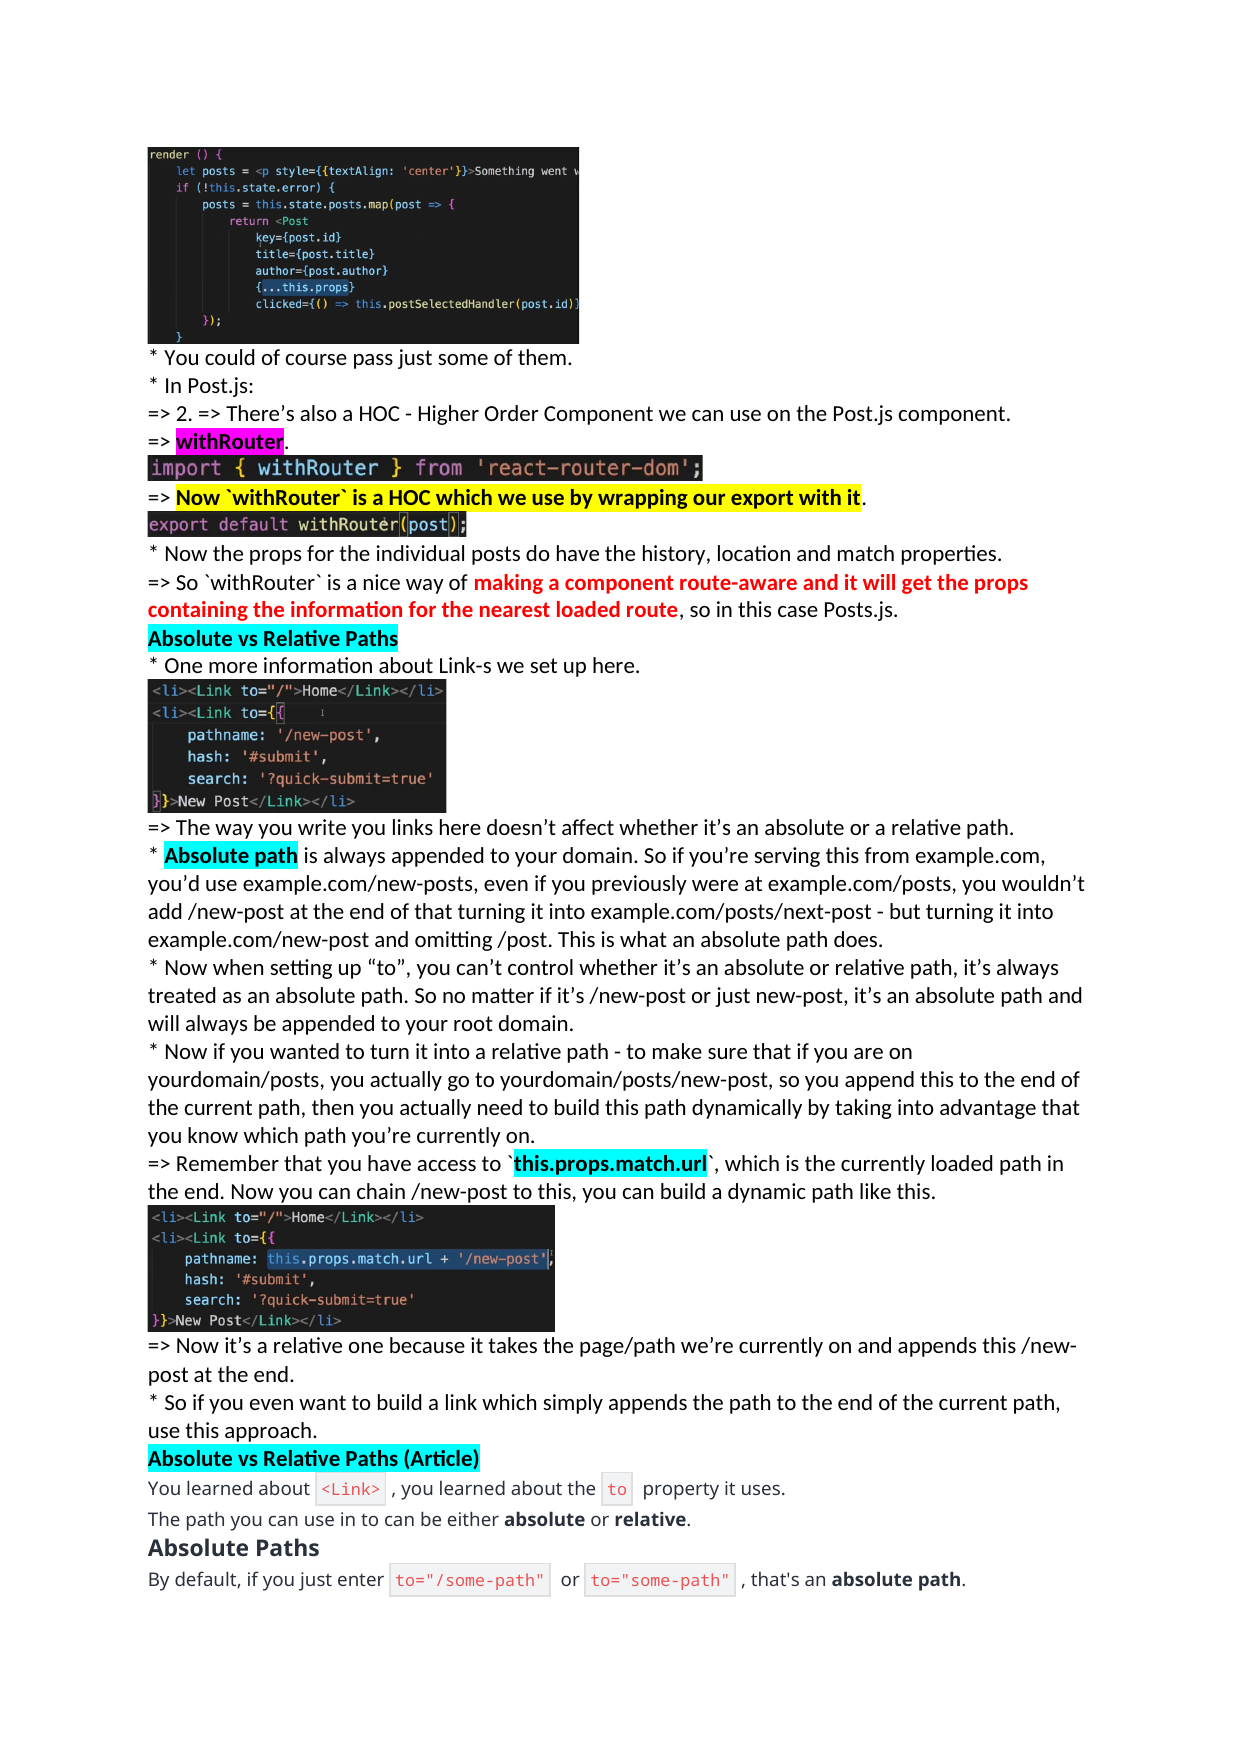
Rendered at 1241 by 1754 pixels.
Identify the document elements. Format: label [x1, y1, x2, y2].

picture [147, 455, 703, 481]
picture [147, 679, 447, 813]
picture [147, 1205, 555, 1332]
picture [147, 147, 580, 344]
text [148, 148, 1093, 1597]
picture [147, 511, 467, 537]
